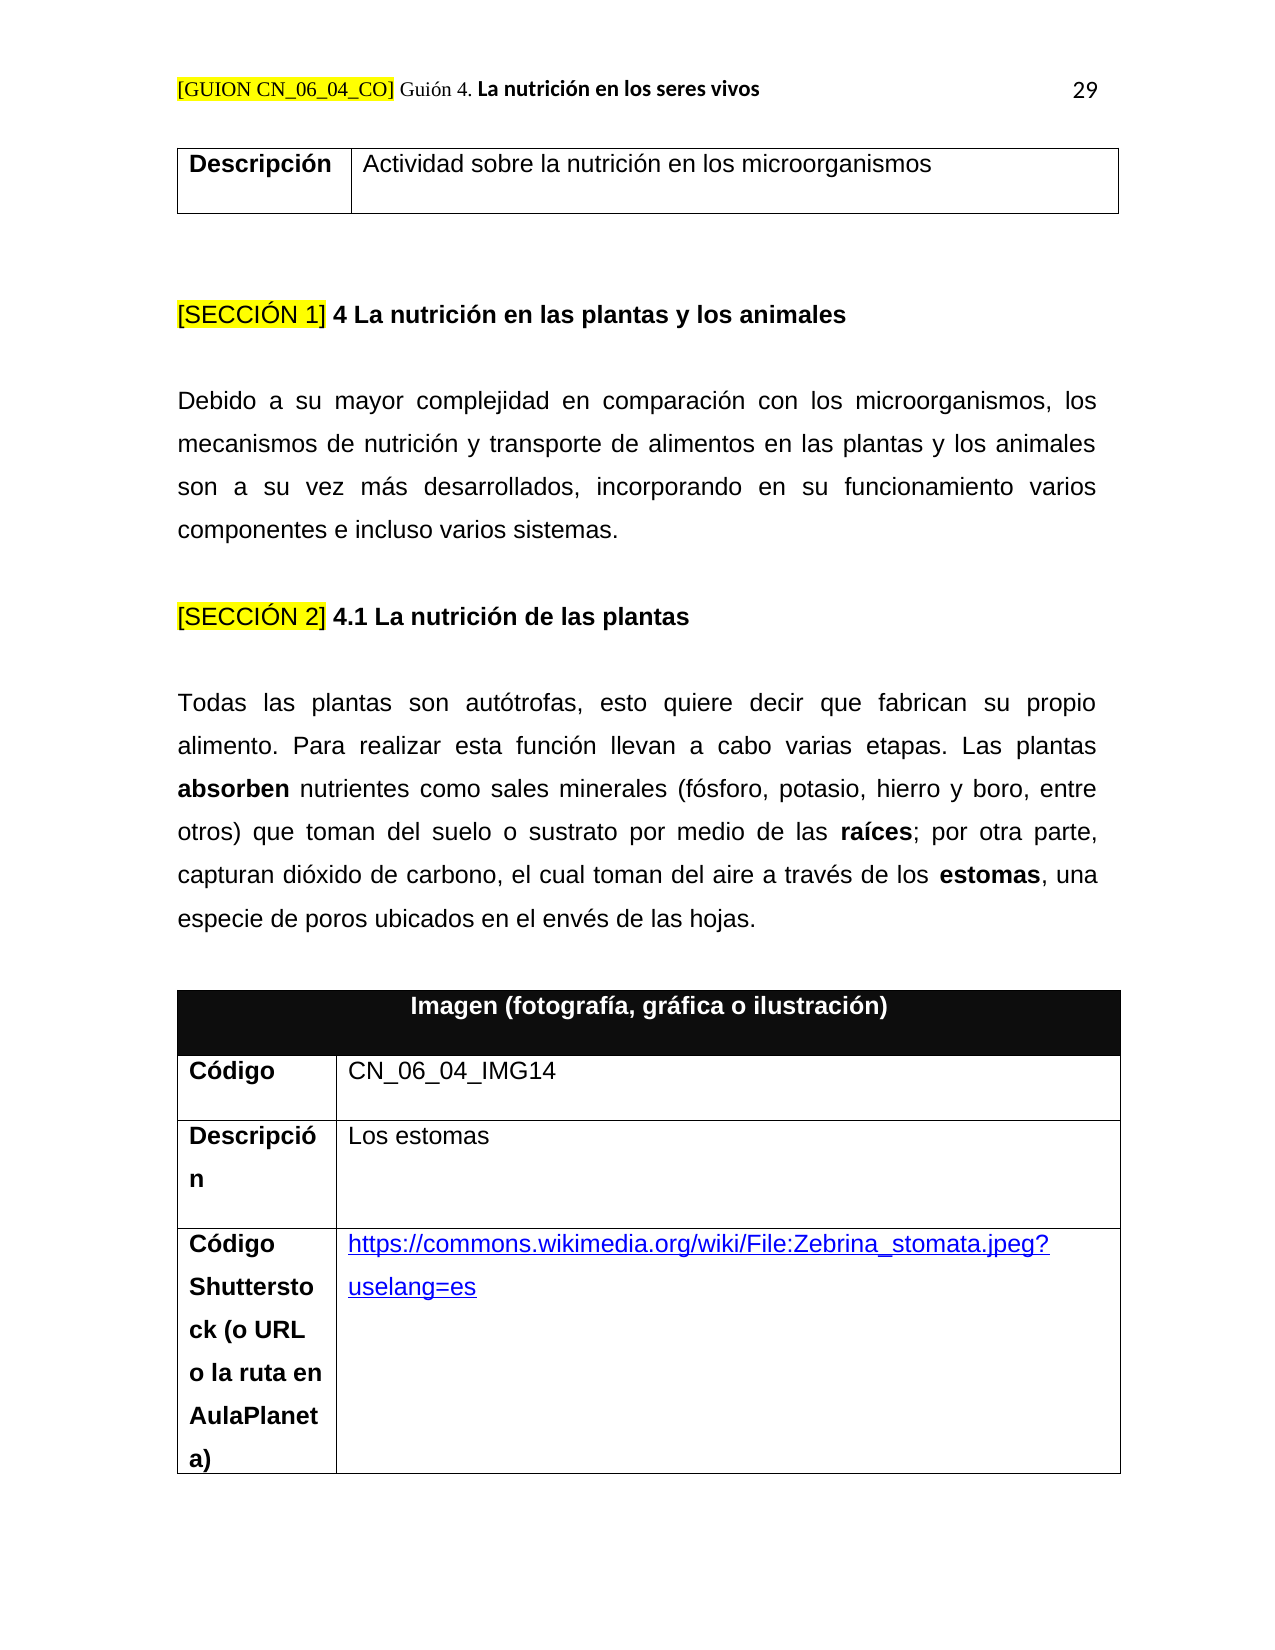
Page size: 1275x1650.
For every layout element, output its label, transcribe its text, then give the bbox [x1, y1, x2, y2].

table_cell Los estomas [337, 1121, 1120, 1228]
table_cell CN_06_04_IMG14 [337, 1056, 1120, 1119]
text Debido a su mayor complejidad en comparación con los microorganismos, los mecanismos de nutrición y transporte de alimentos en las plantas y los animales son a su vez más desarrollados, incorporando en su funcionamiento varios componentes e incluso varios sistemas. [177, 386, 1098, 544]
table_cell Actividad sobre la nutrición en los microorganismos [352, 149, 1118, 212]
text [SECCIÓN 2] 4.1 La nutrición de las plantas [326, 602, 1098, 630]
text [SECCIÓN 1] 4 La nutrición en las plantas y los animales [326, 300, 1098, 328]
table_cell Código Shutterstock (o URL o la ruta en AulaPlaneta) [178, 1229, 336, 1473]
table_header Imagen (fotografía, gráfica o ilustración) [178, 991, 1120, 1055]
table_cell Descripción [178, 149, 351, 212]
table_cell Descripción [178, 1121, 336, 1228]
table_cell https://commons.wikimedia.org/wiki/File:Zebrina_stomata.jpeg?uselang=es [337, 1229, 1120, 1473]
text Todas las plantas son autótrofas, esto quiere decir que fabrican su propio alimento. Para realizar esta función llevan a cabo varias etapas. Las plantas absorben nutrientes como sales minerales (fósforo, potasio, hierro y boro, entre otros) que toman del suelo o sustrato por medio de las raíces; por otra parte, capturan dióxido de carbono, el cual toman del aire a través de los estomas, una especie de poros ubicados en el envés de las hojas. [177, 688, 1098, 932]
table_cell Código [178, 1056, 336, 1119]
